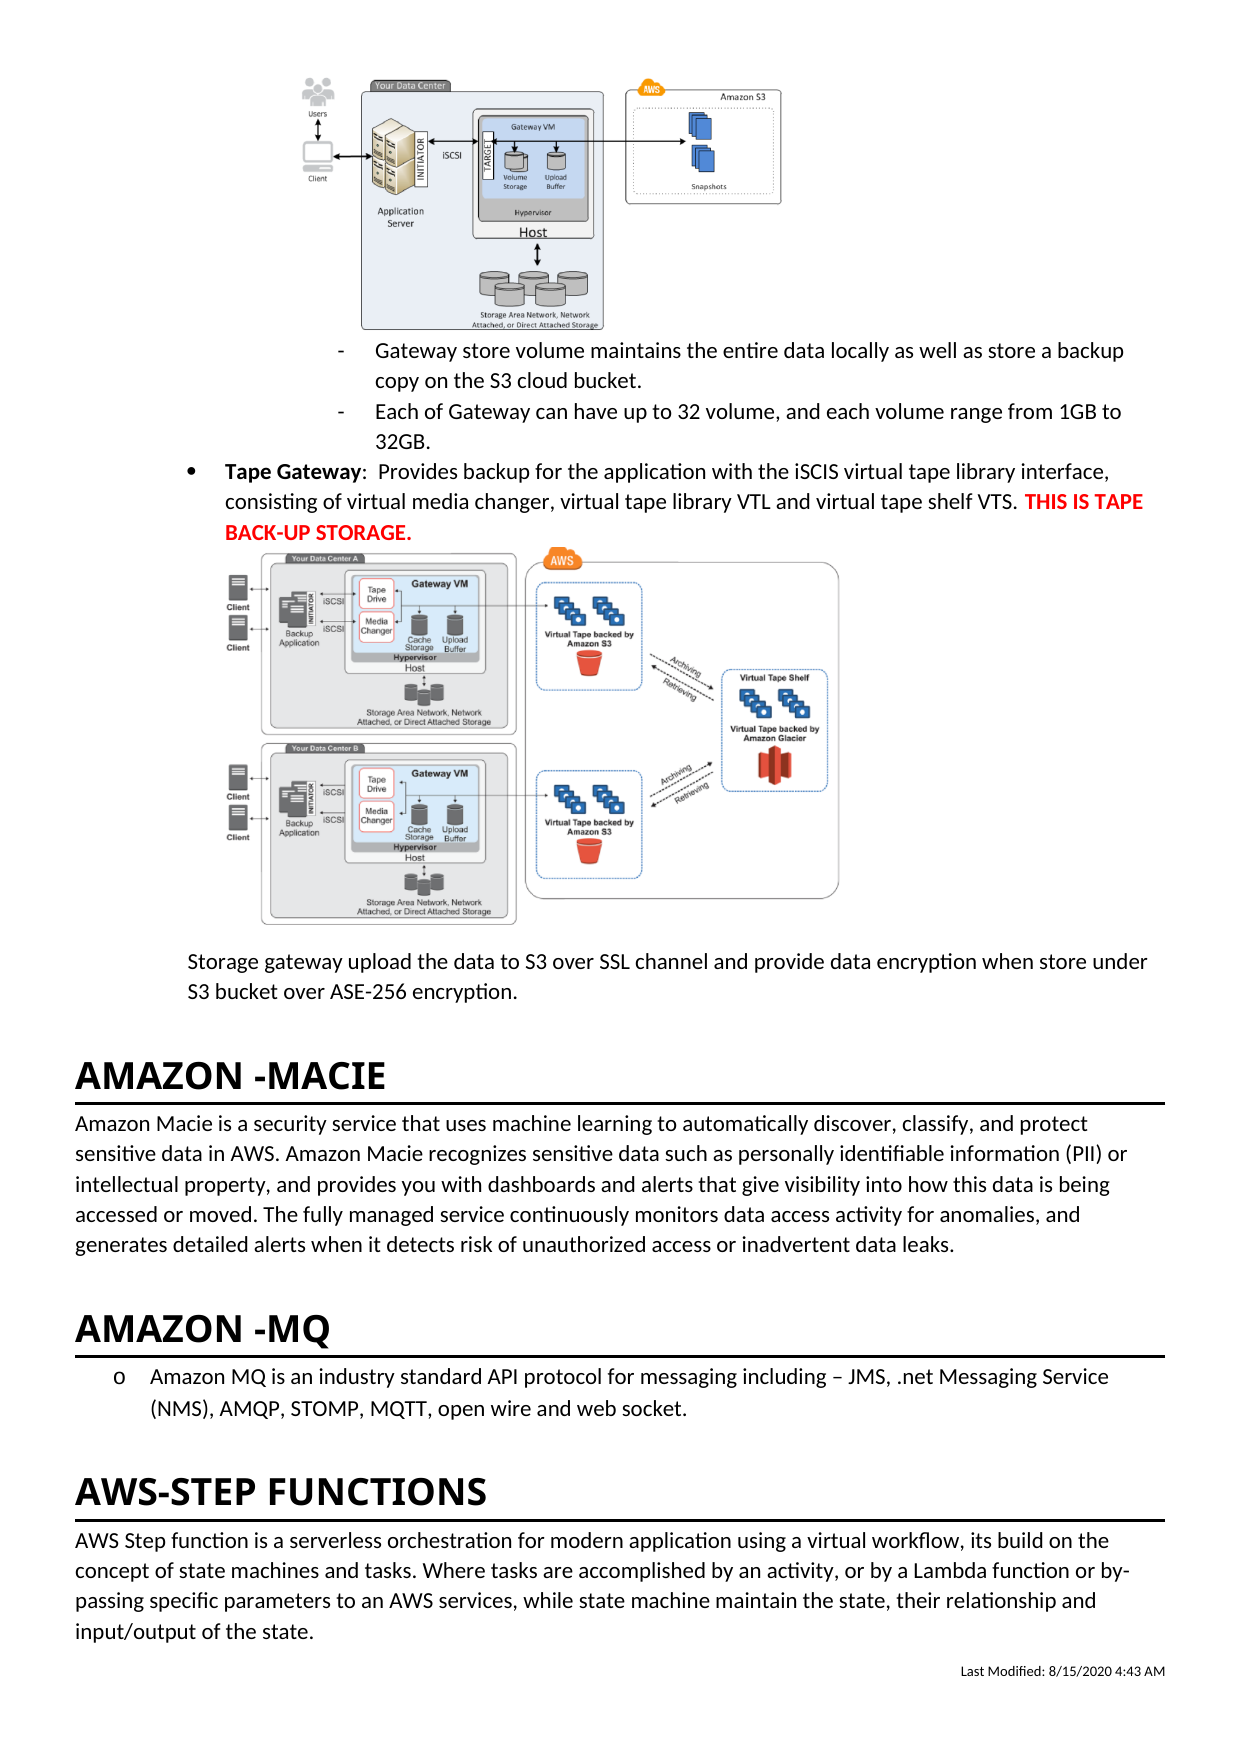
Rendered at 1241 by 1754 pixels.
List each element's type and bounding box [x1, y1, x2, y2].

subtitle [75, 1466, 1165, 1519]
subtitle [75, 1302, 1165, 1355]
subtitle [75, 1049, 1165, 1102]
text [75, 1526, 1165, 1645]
picture [225, 547, 843, 928]
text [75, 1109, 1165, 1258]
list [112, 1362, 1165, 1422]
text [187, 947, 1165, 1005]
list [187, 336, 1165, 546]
picture [300, 75, 783, 335]
